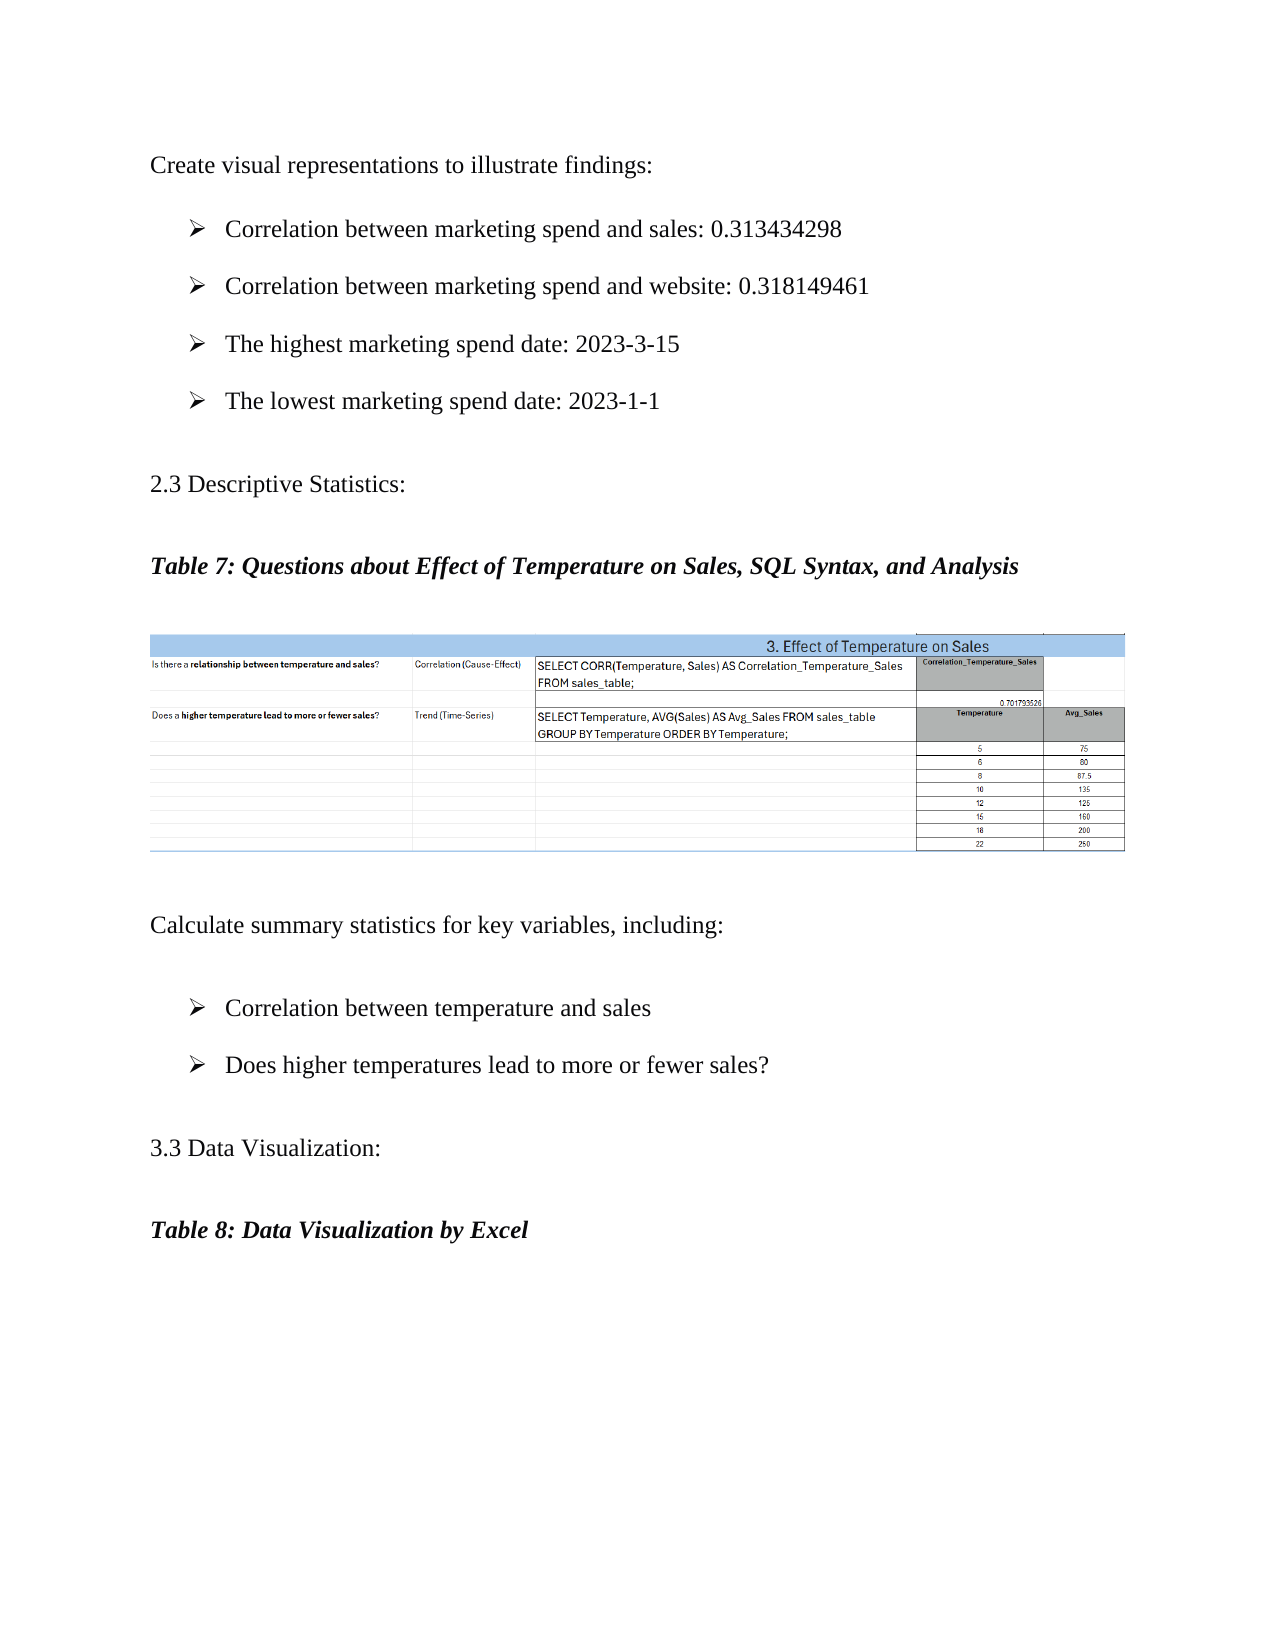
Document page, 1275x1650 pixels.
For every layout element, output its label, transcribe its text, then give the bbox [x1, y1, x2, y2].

list The highest marketing spend date: 2023-3-15 [187, 329, 1125, 357]
text Table 8: Data Visualization by Excel [150, 1215, 1125, 1244]
text 3.3 Data Visualization: [150, 1133, 1125, 1161]
list The lowest marketing spend date: 2023-1-1 [187, 386, 1125, 415]
text Calculate summary statistics for key variables, including: [150, 910, 1125, 939]
picture [150, 633, 1125, 852]
list Correlation between marketing spend and website: 0.318149461 [187, 271, 1125, 300]
list Correlation between temperature and sales [187, 993, 1125, 1021]
text Table 7: Questions about Effect of Temperature on Sales, SQL Syntax, and Analysis [150, 551, 1125, 580]
text Create visual representations to illustrate findings: [150, 150, 1125, 179]
text 2.3 Descriptive Statistics: [150, 469, 1125, 497]
list Correlation between marketing spend and sales: 0.313434298 [187, 214, 1125, 242]
list Does higher temperatures lead to more or fewer sales? [187, 1050, 1125, 1079]
